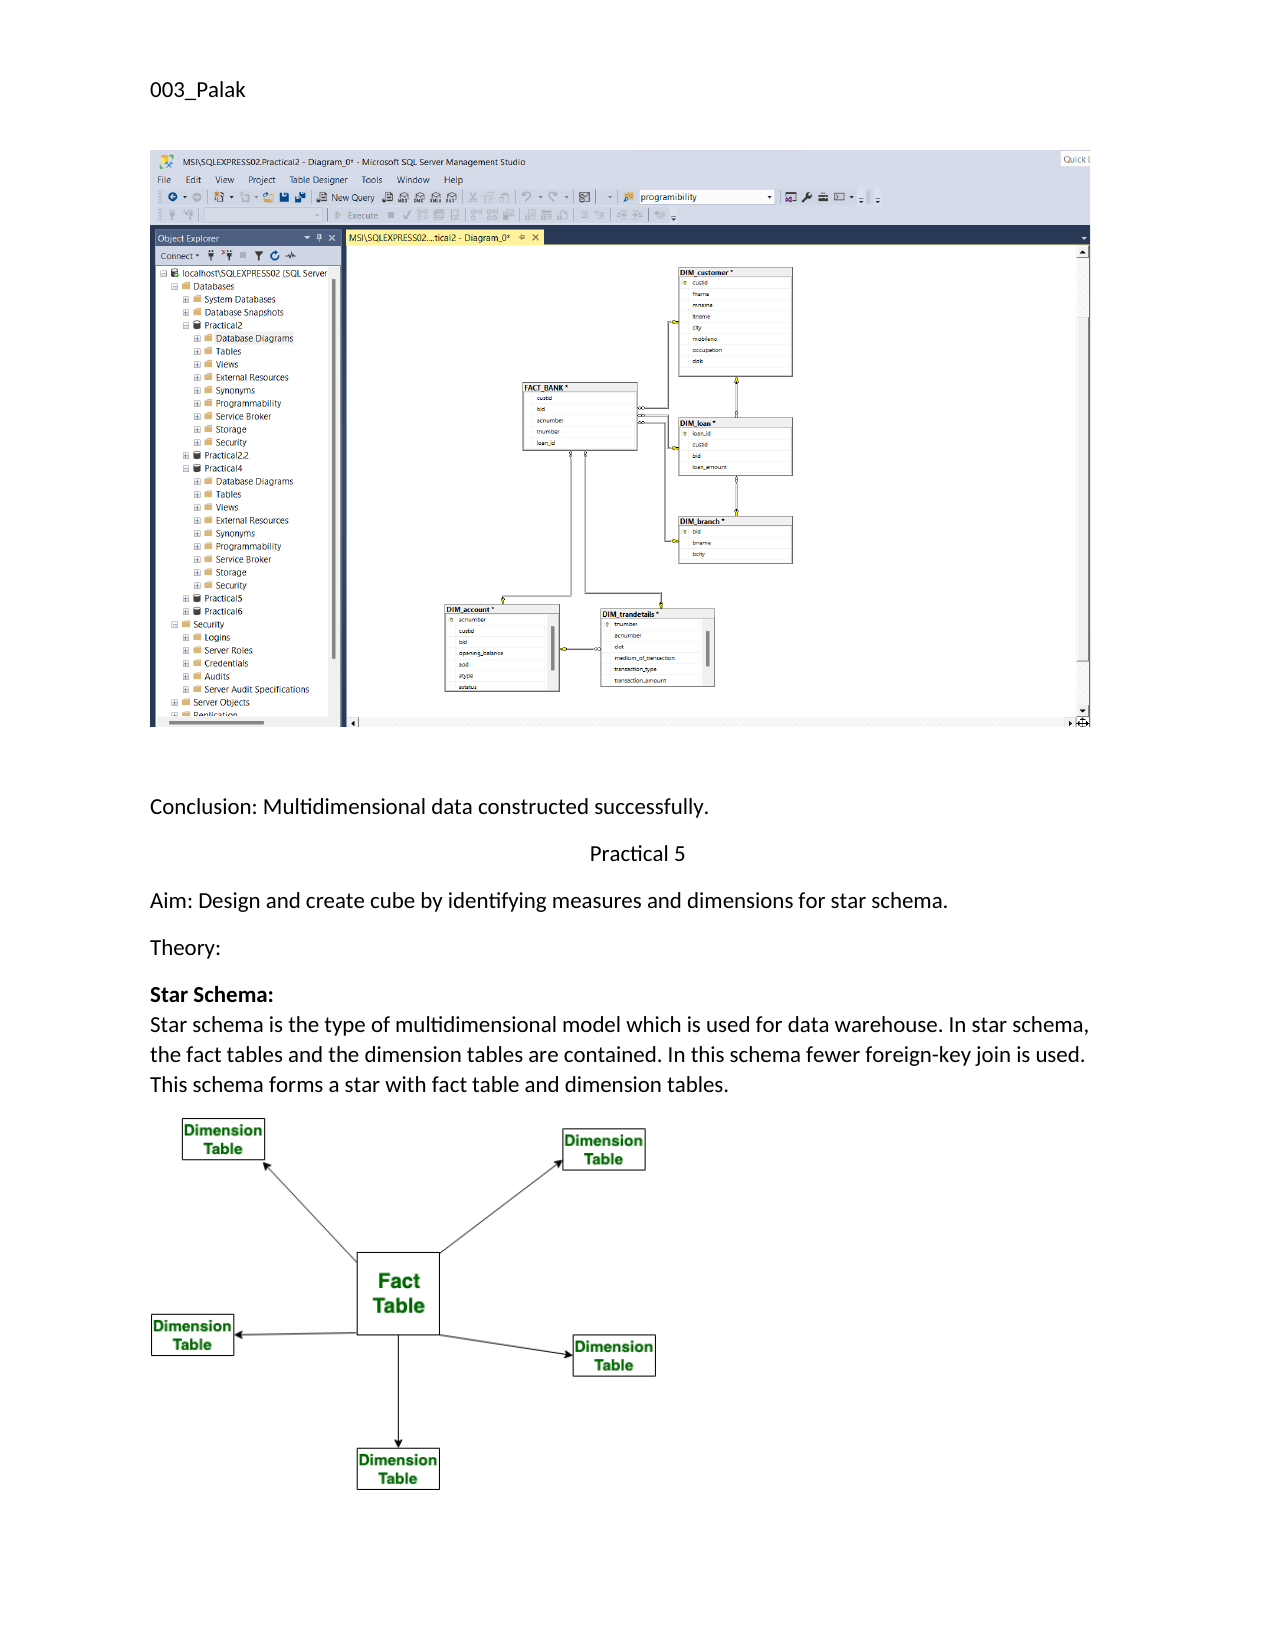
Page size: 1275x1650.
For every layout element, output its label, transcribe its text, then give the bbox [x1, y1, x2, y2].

text Aim: Design and create cube by identifying measures and dimensions for star schema. [150, 886, 1125, 914]
text Practical 5 [150, 839, 1125, 867]
picture [150, 1117, 657, 1490]
text Conclusion: Multidimensional data constructed successfully. [150, 792, 1125, 820]
text Star Schema: Star schema is the type of multidimensional model which is used for data warehouse. In star schema, the fact tables and the dimension tables are contained. In this schema fewer foreign-key join is used. This schema forms a star with fact table and dimension tables. [150, 980, 1125, 1098]
picture [150, 150, 1091, 727]
text Theory: [150, 933, 1125, 961]
